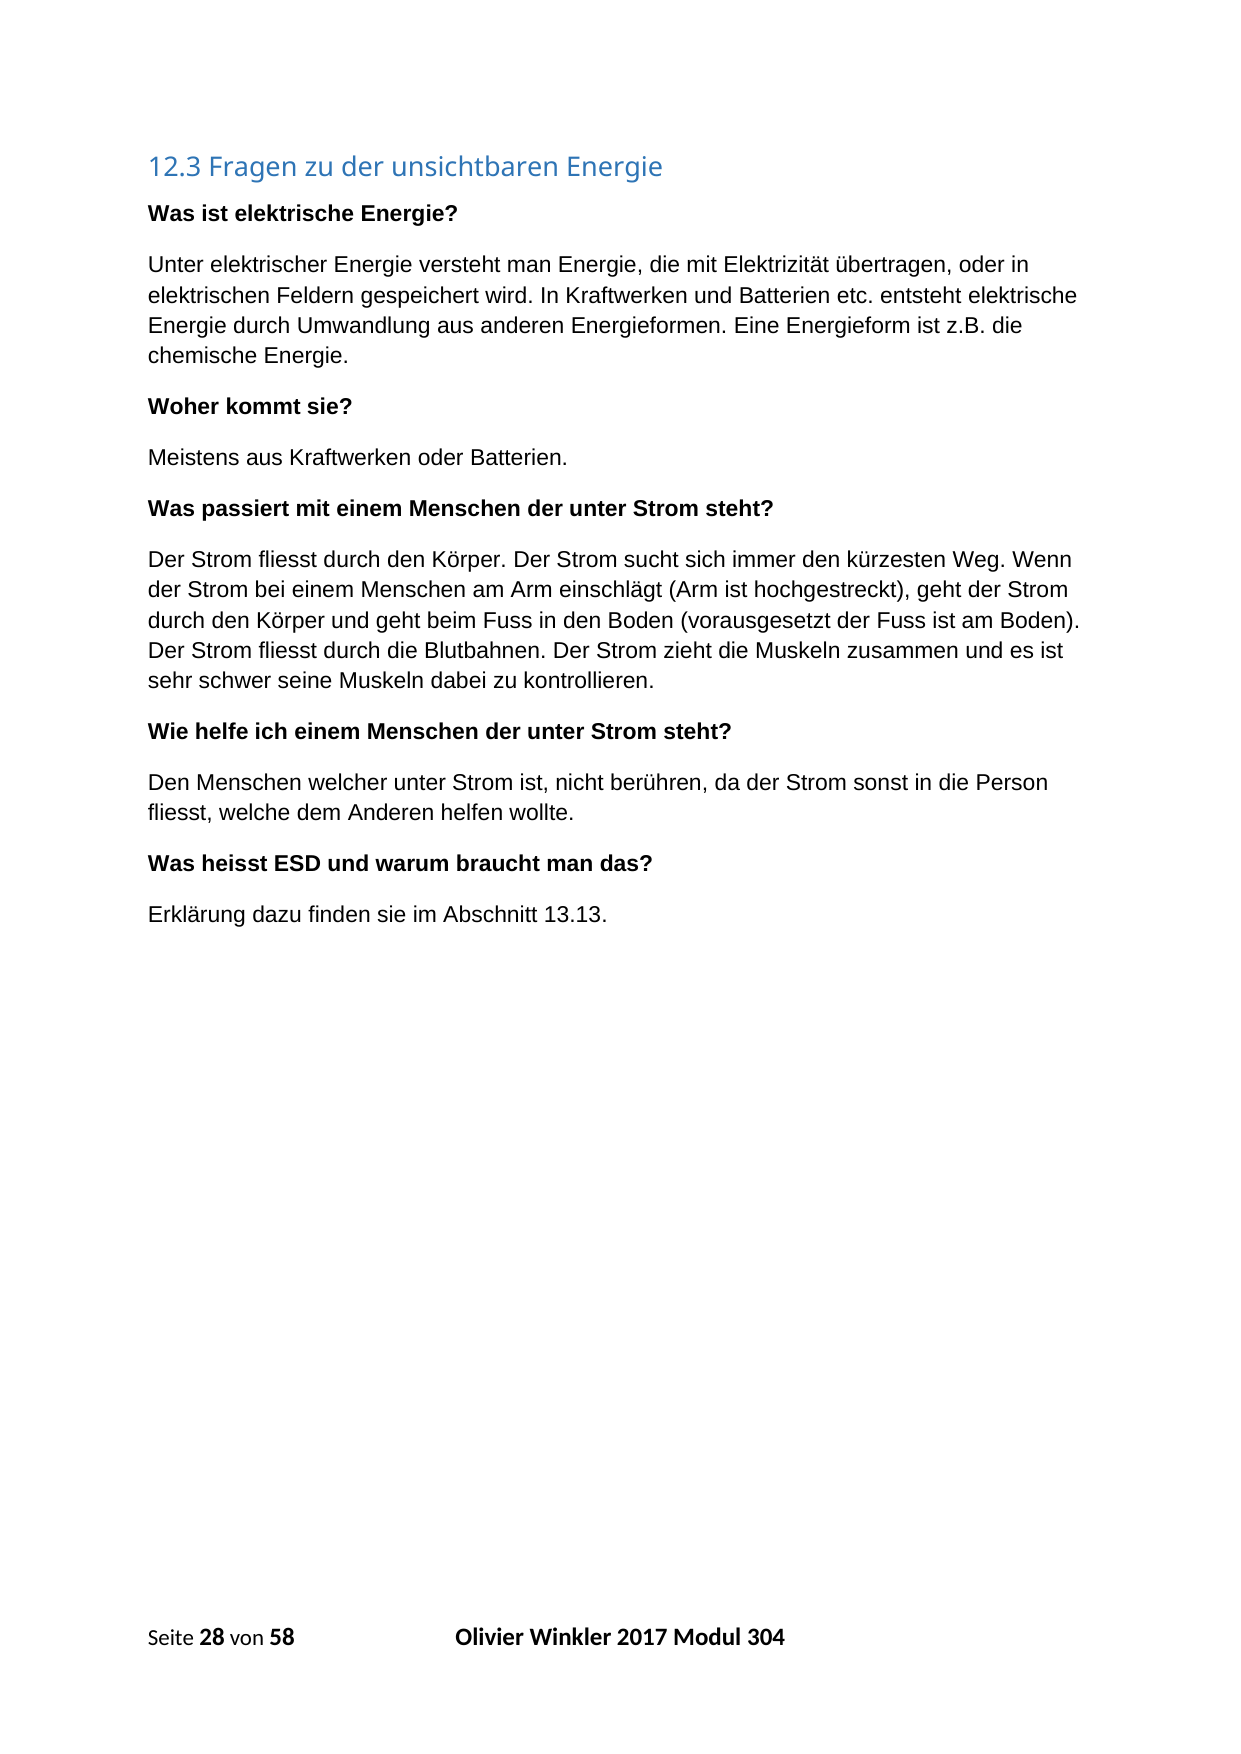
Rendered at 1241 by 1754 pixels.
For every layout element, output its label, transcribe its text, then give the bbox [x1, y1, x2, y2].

text Was passiert mit einem Menschen der unter Strom steht? [148, 495, 1093, 522]
subtitle 12.3 Fragen zu der unsichtbaren Energie [148, 148, 1093, 184]
text Der Strom fliesst durch den Körper. Der Strom sucht sich immer den kürzesten Weg. Wenn der Strom bei einem Menschen am Arm einschlägt (Arm ist hochgestreckt), geht der Strom durch den Körper und geht beim Fuss in den Boden (vorausgesetzt der Fuss ist am Boden). Der Strom fliesst durch die Blutbahnen. Der Strom zieht die Muskeln zusammen und es ist sehr schwer seine Muskeln dabei zu kontrollieren. [148, 546, 1093, 693]
text Unter elektrischer Energie versteht man Energie, die mit Elektrizität übertragen, oder in elektrischen Feldern gespeichert wird. In Kraftwerken und Batterien etc. entsteht elektrische Energie durch Umwandlung aus anderen Energieformen. Eine Energieform ist z.B. die chemische Energie. [148, 251, 1093, 368]
text Erklärung dazu finden sie im Abschnitt 13.13. [148, 901, 1093, 928]
text Was heisst ESD und warum braucht man das? [148, 850, 1093, 877]
text Was ist elektrische Energie? [148, 200, 1093, 227]
text Meistens aus Kraftwerken oder Batterien. [148, 444, 1093, 471]
text Woher kommt sie? [148, 393, 1093, 419]
text Den Menschen welcher unter Strom ist, nicht berühren, da der Strom sonst in die Person fliesst, welche dem Anderen helfen wollte. [148, 769, 1093, 826]
text Wie helfe ich einem Menschen der unter Strom steht? [148, 718, 1093, 744]
